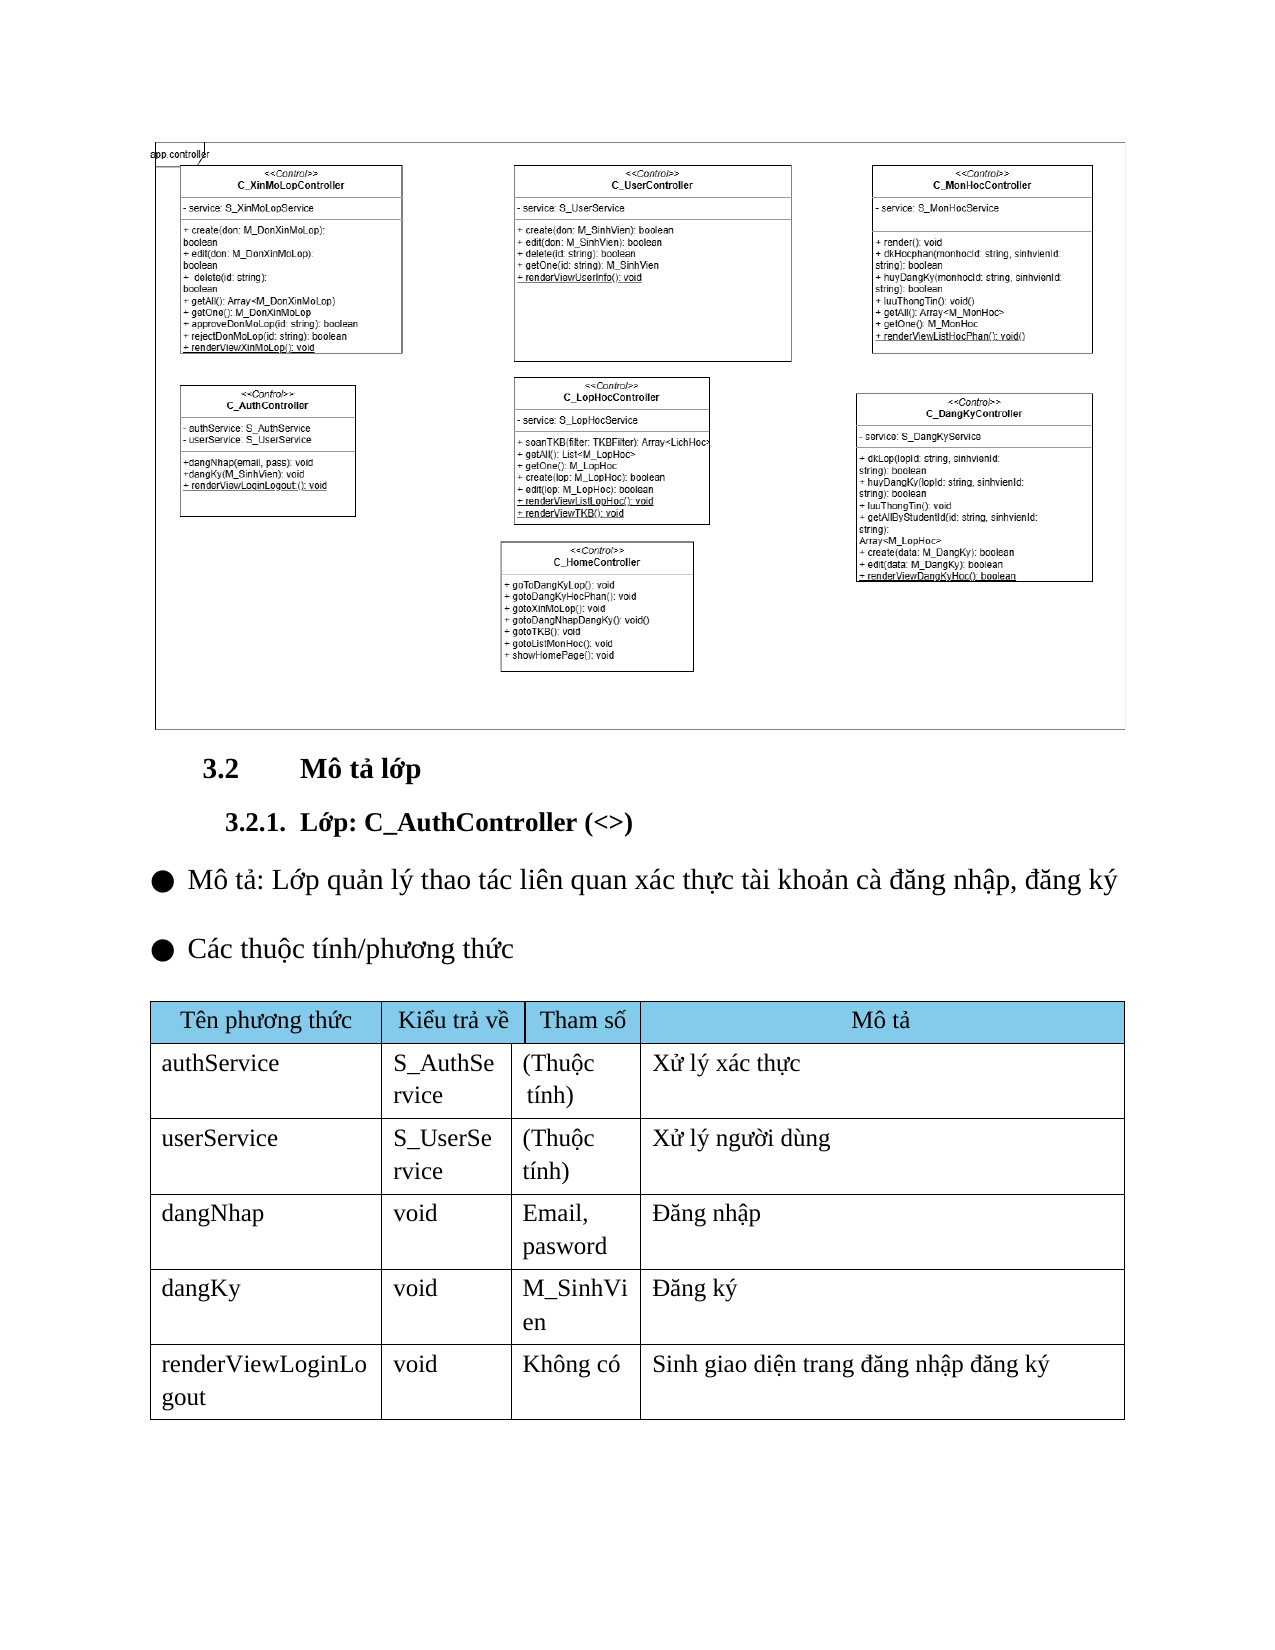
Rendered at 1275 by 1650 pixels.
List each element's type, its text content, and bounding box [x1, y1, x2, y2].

table_header Mô tả [641, 1002, 1124, 1043]
table_cell void [382, 1270, 511, 1344]
table_cell Email, pasword [512, 1195, 640, 1269]
table_cell authService [151, 1044, 381, 1118]
picture [150, 142, 1125, 730]
table_cell Đăng ký [641, 1270, 1124, 1344]
table_cell Không có [512, 1345, 640, 1419]
table_cell dangKy [151, 1270, 381, 1344]
table_cell Xử lý xác thực [641, 1044, 1124, 1118]
table_cell renderViewLoginLogout [151, 1345, 381, 1419]
table_cell S_UserService [382, 1119, 511, 1193]
subtitle Lớp: C_AuthController (<>) [225, 806, 1125, 838]
table_cell (Thuộc tính) [512, 1044, 640, 1118]
subtitle Mô tả lớp [165, 751, 1125, 785]
table_cell (Thuộc tính) [512, 1119, 640, 1193]
table_cell void [382, 1195, 511, 1269]
table_cell void [382, 1345, 511, 1419]
table_header Tên phương thức [151, 1002, 381, 1043]
table_header Kiểu trả về [382, 1002, 524, 1043]
table_cell Sinh giao diện trang đăng nhập đăng ký [641, 1345, 1124, 1419]
table_cell S_AuthService [382, 1044, 511, 1118]
table_cell Đăng nhập [641, 1195, 1124, 1269]
table_cell userService [151, 1119, 381, 1193]
table_cell dangNhap [151, 1195, 381, 1269]
list Các thuộc tính/phương thức [150, 915, 1125, 975]
table_cell M_SinhVien [512, 1270, 640, 1344]
table_header Tham số [526, 1002, 640, 1043]
table_cell Xử lý người dùng [641, 1119, 1124, 1193]
list Mô tả: Lớp quản lý thao tác liên quan xác thực tài khoản cà đăng nhập, đăng ký [150, 846, 1125, 906]
